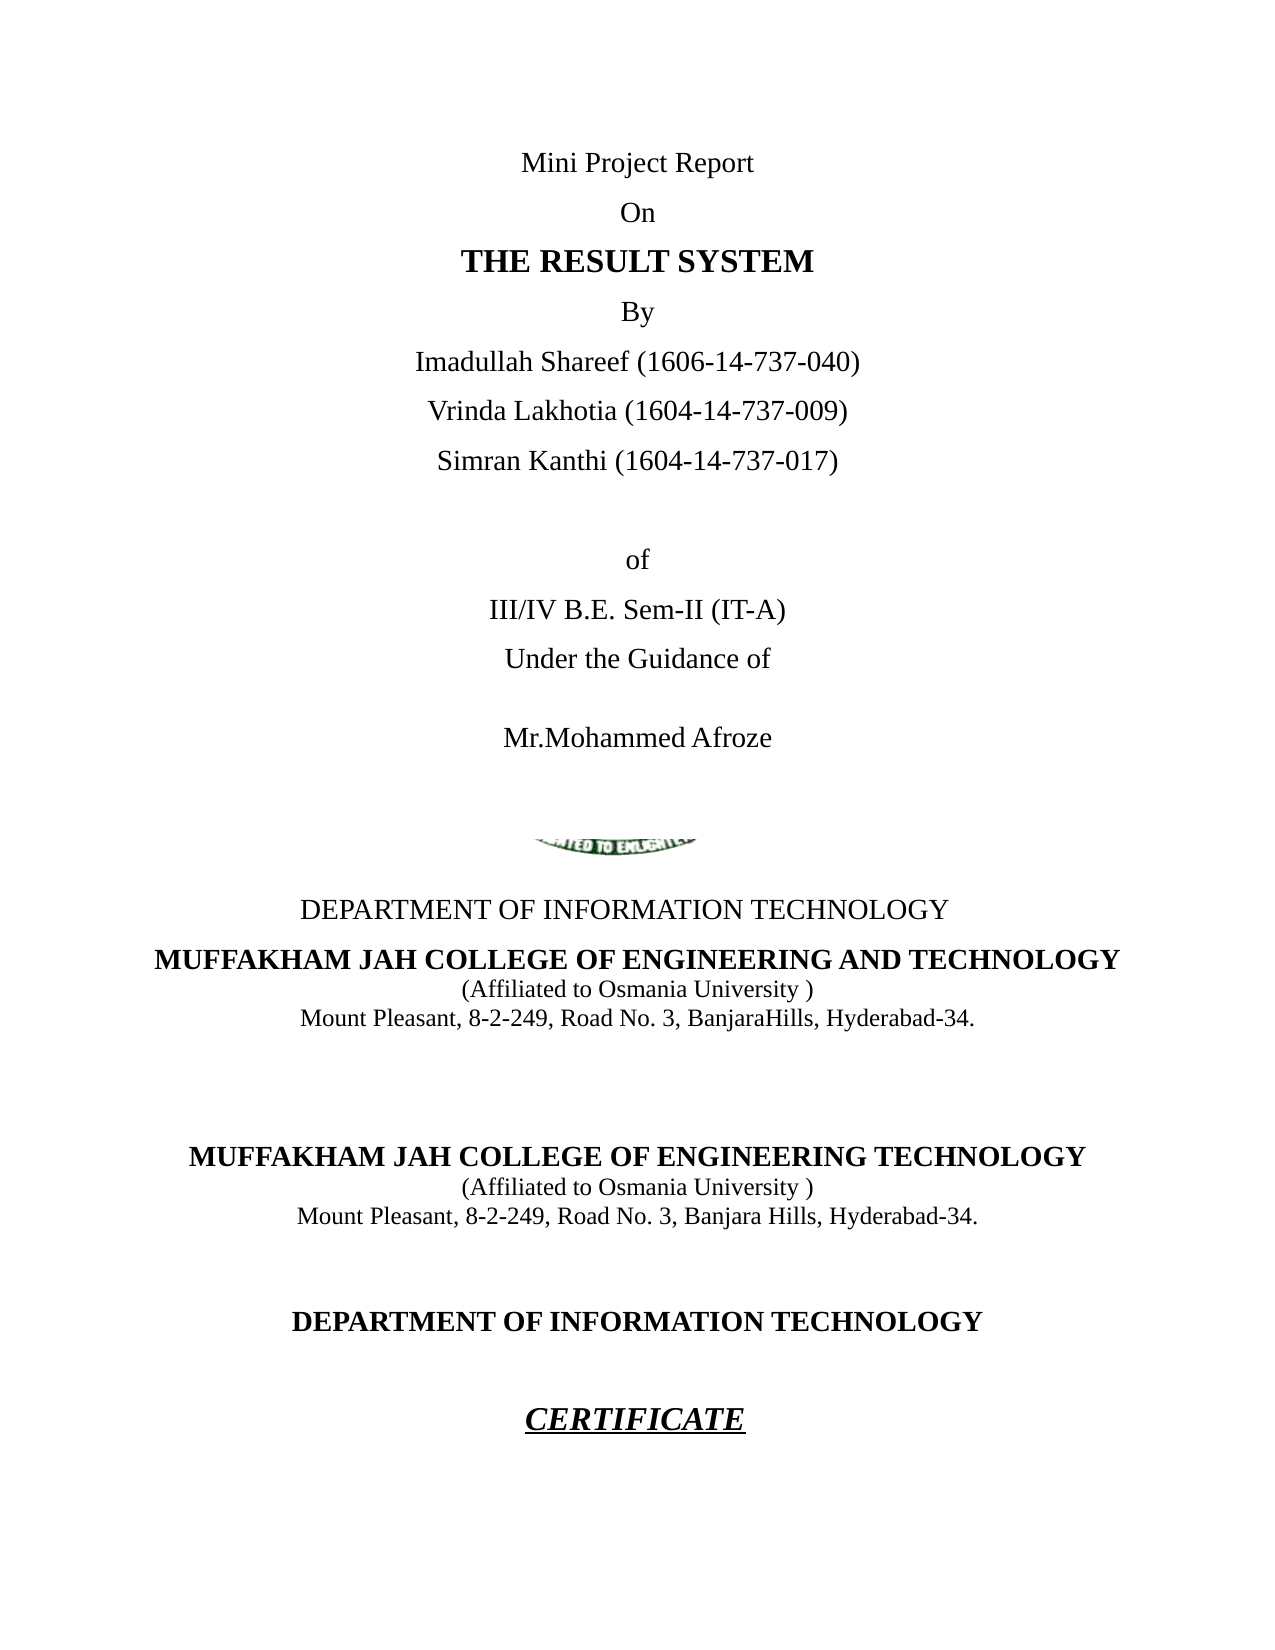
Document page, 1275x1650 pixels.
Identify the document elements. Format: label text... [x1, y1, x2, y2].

text of [150, 547, 1125, 575]
text On [150, 199, 1125, 228]
text By [150, 299, 1125, 327]
text DEPARTMENT OF INFORMATION TECHNOLOGY [225, 897, 1125, 925]
text MUFFAKHAM JAH COLLEGE OF ENGINEERING AND TECHNOLOGY (Affiliated to Osmania University ) [150, 946, 1125, 1004]
text Mr.Mohammed Afroze [150, 724, 1125, 753]
text III/IV B.E. Sem-II (IT-A) [150, 596, 1125, 625]
text Simran Kanthi (1604-14-737-017) [150, 447, 1125, 476]
text MUFFAKHAM JAH COLLEGE OF ENGINEERING TECHNOLOGY [150, 1144, 1125, 1172]
text Mount Pleasant, 8-2-249, Road No. 3, BanjaraHills, Hyderabad-34. [150, 1004, 1125, 1032]
text CERTIFICATE [450, 1407, 1125, 1436]
text DEPARTMENT OF INFORMATION TECHNOLOGY [150, 1308, 1125, 1337]
text Mount Pleasant, 8-2-249, Road No. 3, Banjara Hills, Hyderabad-34. [150, 1201, 1125, 1230]
text THE RESULT SYSTEM [150, 249, 1125, 278]
text Under the Guidance of [150, 646, 1125, 674]
text Vrinda Lakhotia (1604-14-737-009) [150, 398, 1125, 427]
text (Affiliated to Osmania University ) [150, 1172, 1125, 1201]
text Imadullah Shareef (1606-14-737-040) [150, 348, 1125, 377]
text Mini Project Report [150, 150, 1125, 179]
